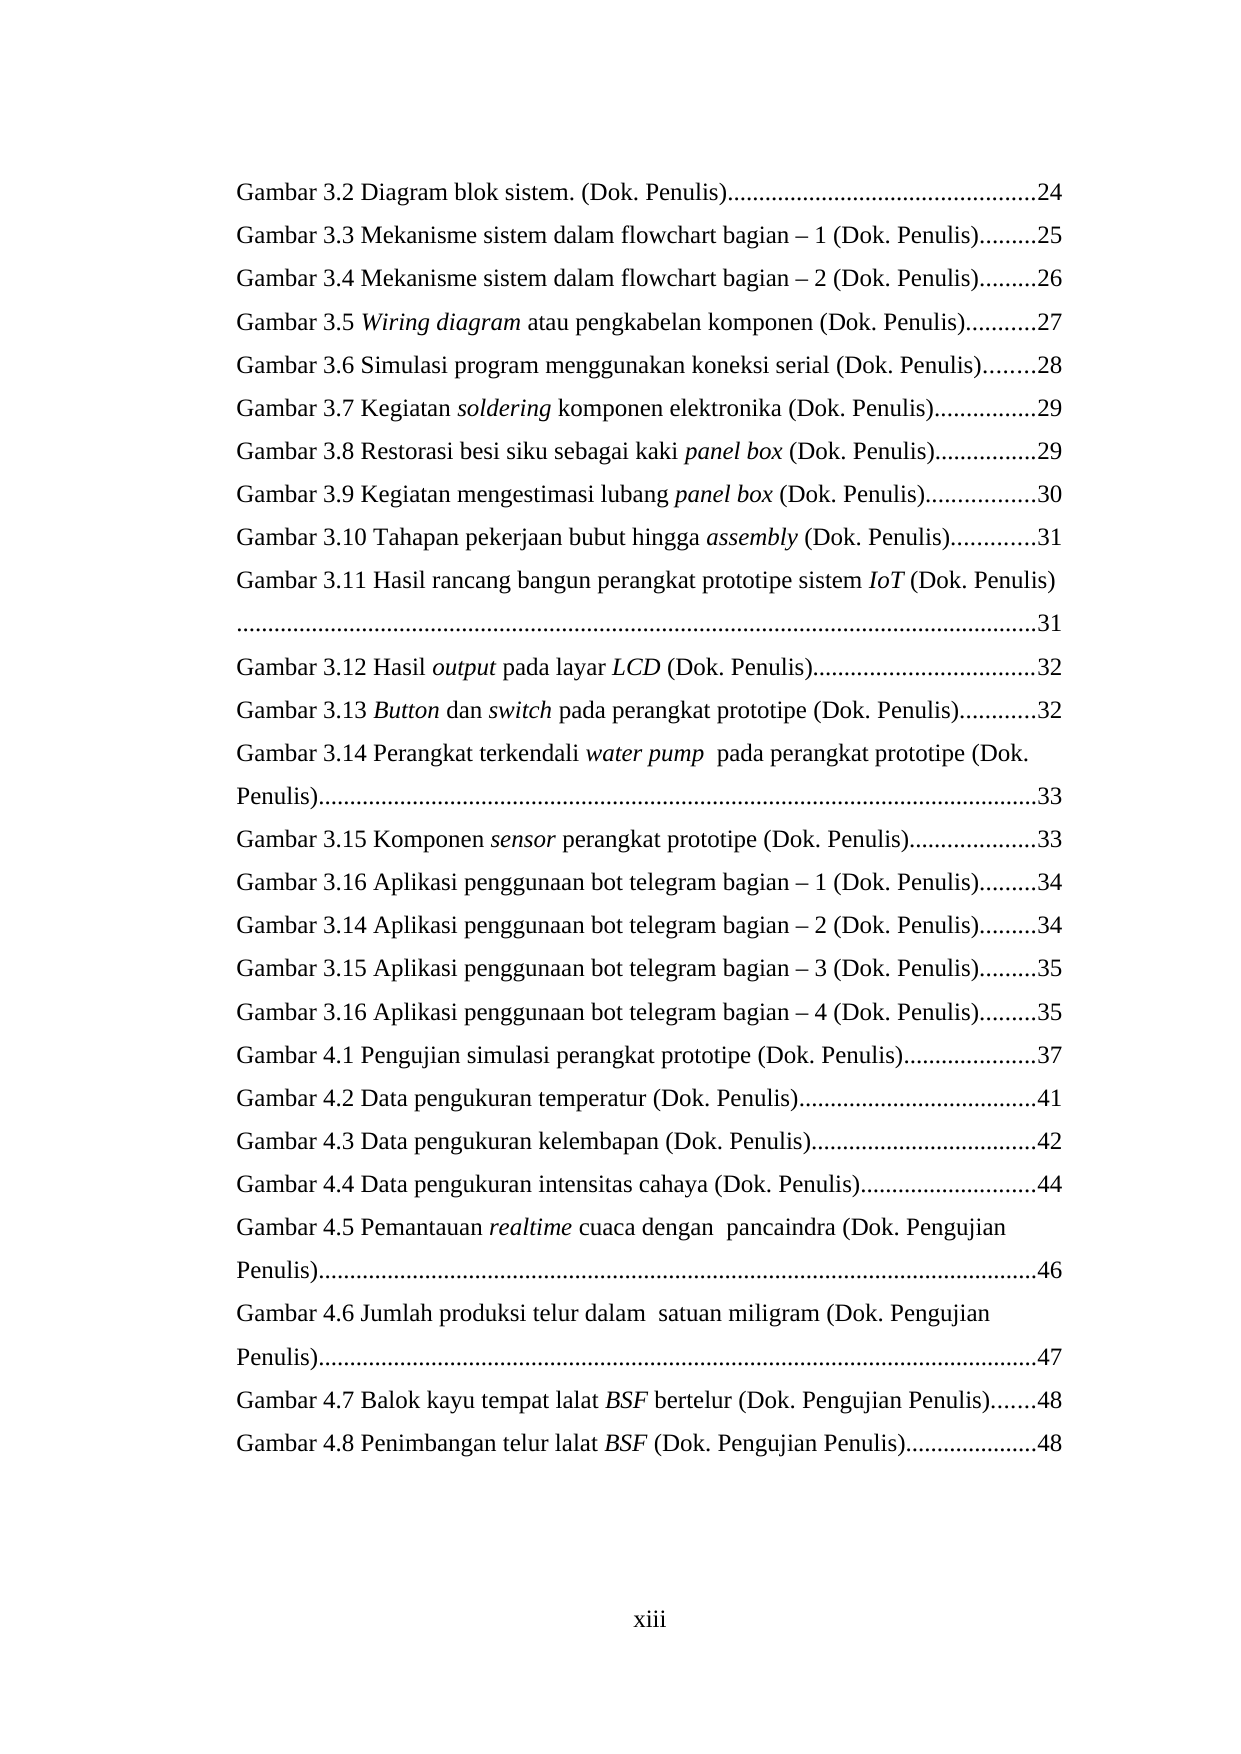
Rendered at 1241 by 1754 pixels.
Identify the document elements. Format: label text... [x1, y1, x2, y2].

text Gambar 3.2 Diagram blok sistem. (Dok. Penulis) 24 [236, 177, 1063, 206]
text Gambar 3.3 Mekanisme sistem dalam flowchart bagian – 1 (Dok. Penulis) 25 [236, 220, 1063, 249]
text Gambar 3.15 Komponen sensor perangkat prototipe (Dok. Penulis) 33 [236, 824, 1063, 853]
text Gambar 3.15 Aplikasi penggunaan bot telegram bagian – 3 (Dok. Penulis) 35 [236, 953, 1063, 982]
text Gambar 3.8 Restorasi besi siku sebagai kaki panel box (Dok. Penulis) 29 [236, 436, 1063, 465]
text Gambar 3.12 Hasil output pada layar LCD (Dok. Penulis) 32 [236, 652, 1063, 680]
text Gambar 4.8 Penimbangan telur lalat BSF (Dok. Pengujian Penulis) 48 [236, 1428, 1063, 1457]
text Gambar 3.13 Button dan switch pada perangkat prototipe (Dok. Penulis) 32 [236, 695, 1063, 723]
text Gambar 3.4 Mekanisme sistem dalam flowchart bagian – 2 (Dok. Penulis) 26 [236, 263, 1063, 292]
text Gambar 3.5 Wiring diagram atau pengkabelan komponen (Dok. Penulis) 27 [236, 307, 1063, 335]
text Gambar 3.16 Aplikasi penggunaan bot telegram bagian – 1 (Dok. Penulis) 34 [236, 867, 1063, 896]
text Gambar 3.6 Simulasi program menggunakan koneksi serial (Dok. Penulis) 28 [236, 350, 1063, 378]
text Gambar 4.7 Balok kayu tempat lalat BSF bertelur (Dok. Pengujian Penulis) 48 [236, 1385, 1063, 1413]
text Gambar 3.9 Kegiatan mengestimasi lubang panel box (Dok. Penulis) 30 [236, 479, 1063, 508]
text Gambar 3.14 Perangkat terkendali water pump pada perangkat prototipe (Dok. Penulis) 33 [236, 738, 1063, 810]
text Gambar 3.10 Tahapan pekerjaan bubut hingga assembly (Dok. Penulis) 31 [236, 522, 1063, 551]
text Gambar 3.11 Hasil rancang bangun perangkat prototipe sistem IoT (Dok. Penulis) 31 [236, 565, 1063, 637]
text Gambar 4.4 Data pengukuran intensitas cahaya (Dok. Penulis) 44 [236, 1169, 1063, 1198]
text Gambar 4.6 Jumlah produksi telur dalam satuan miligram (Dok. Pengujian Penulis) 47 [236, 1298, 1063, 1370]
text Gambar 3.16 Aplikasi penggunaan bot telegram bagian – 4 (Dok. Penulis) 35 [236, 997, 1063, 1025]
text Gambar 4.2 Data pengukuran temperatur (Dok. Penulis) 41 [236, 1083, 1063, 1112]
text Gambar 4.3 Data pengukuran kelembapan (Dok. Penulis) 42 [236, 1126, 1063, 1155]
text Gambar 4.5 Pemantauan realtime cuaca dengan pancaindra (Dok. Pengujian Penulis) 46 [236, 1212, 1063, 1284]
text Gambar 4.1 Pengujian simulasi perangkat prototipe (Dok. Penulis) 37 [236, 1040, 1063, 1068]
text Gambar 3.7 Kegiatan soldering komponen elektronika (Dok. Penulis) 29 [236, 393, 1063, 422]
text Gambar 3.14 Aplikasi penggunaan bot telegram bagian – 2 (Dok. Penulis) 34 [236, 910, 1063, 939]
